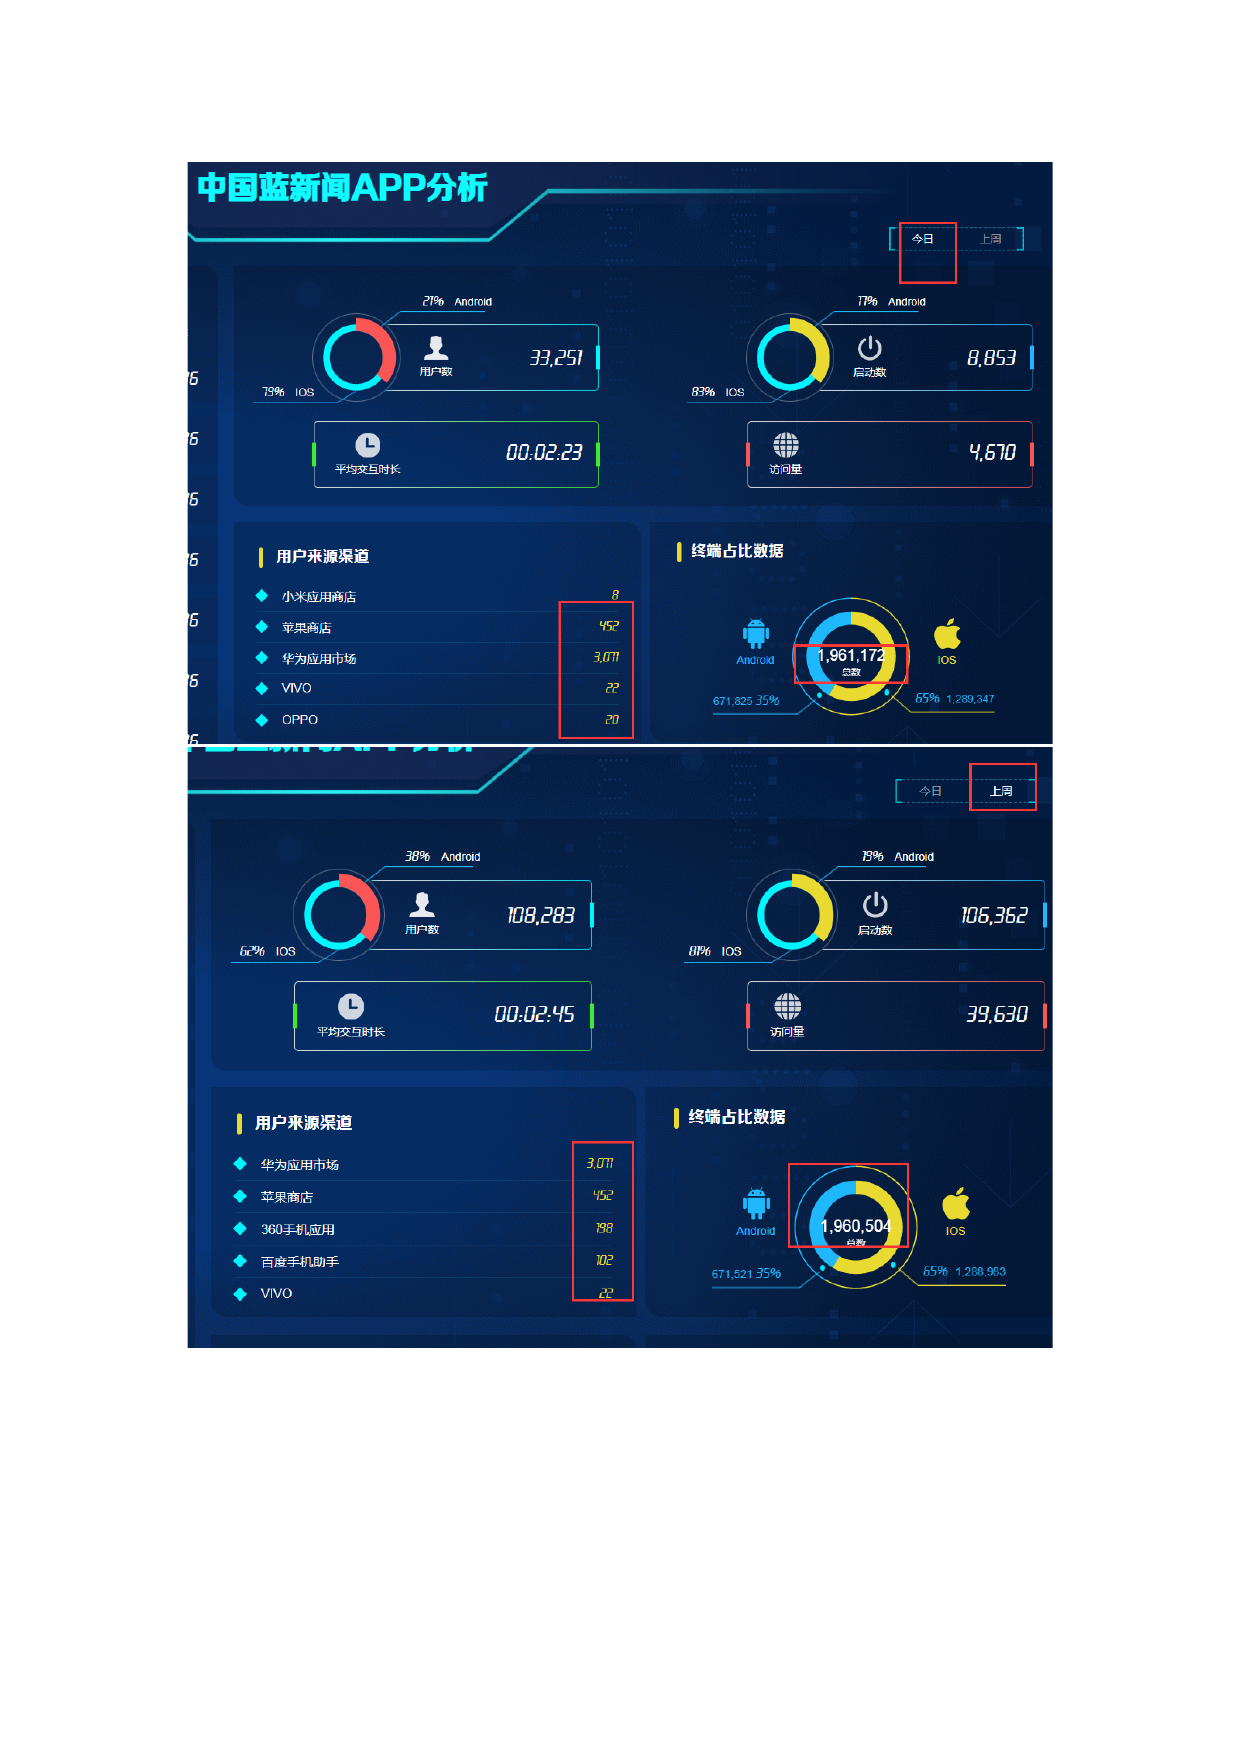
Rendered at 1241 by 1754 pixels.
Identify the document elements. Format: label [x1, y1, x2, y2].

picture [187, 162, 1053, 744]
picture [187, 747, 1053, 1348]
